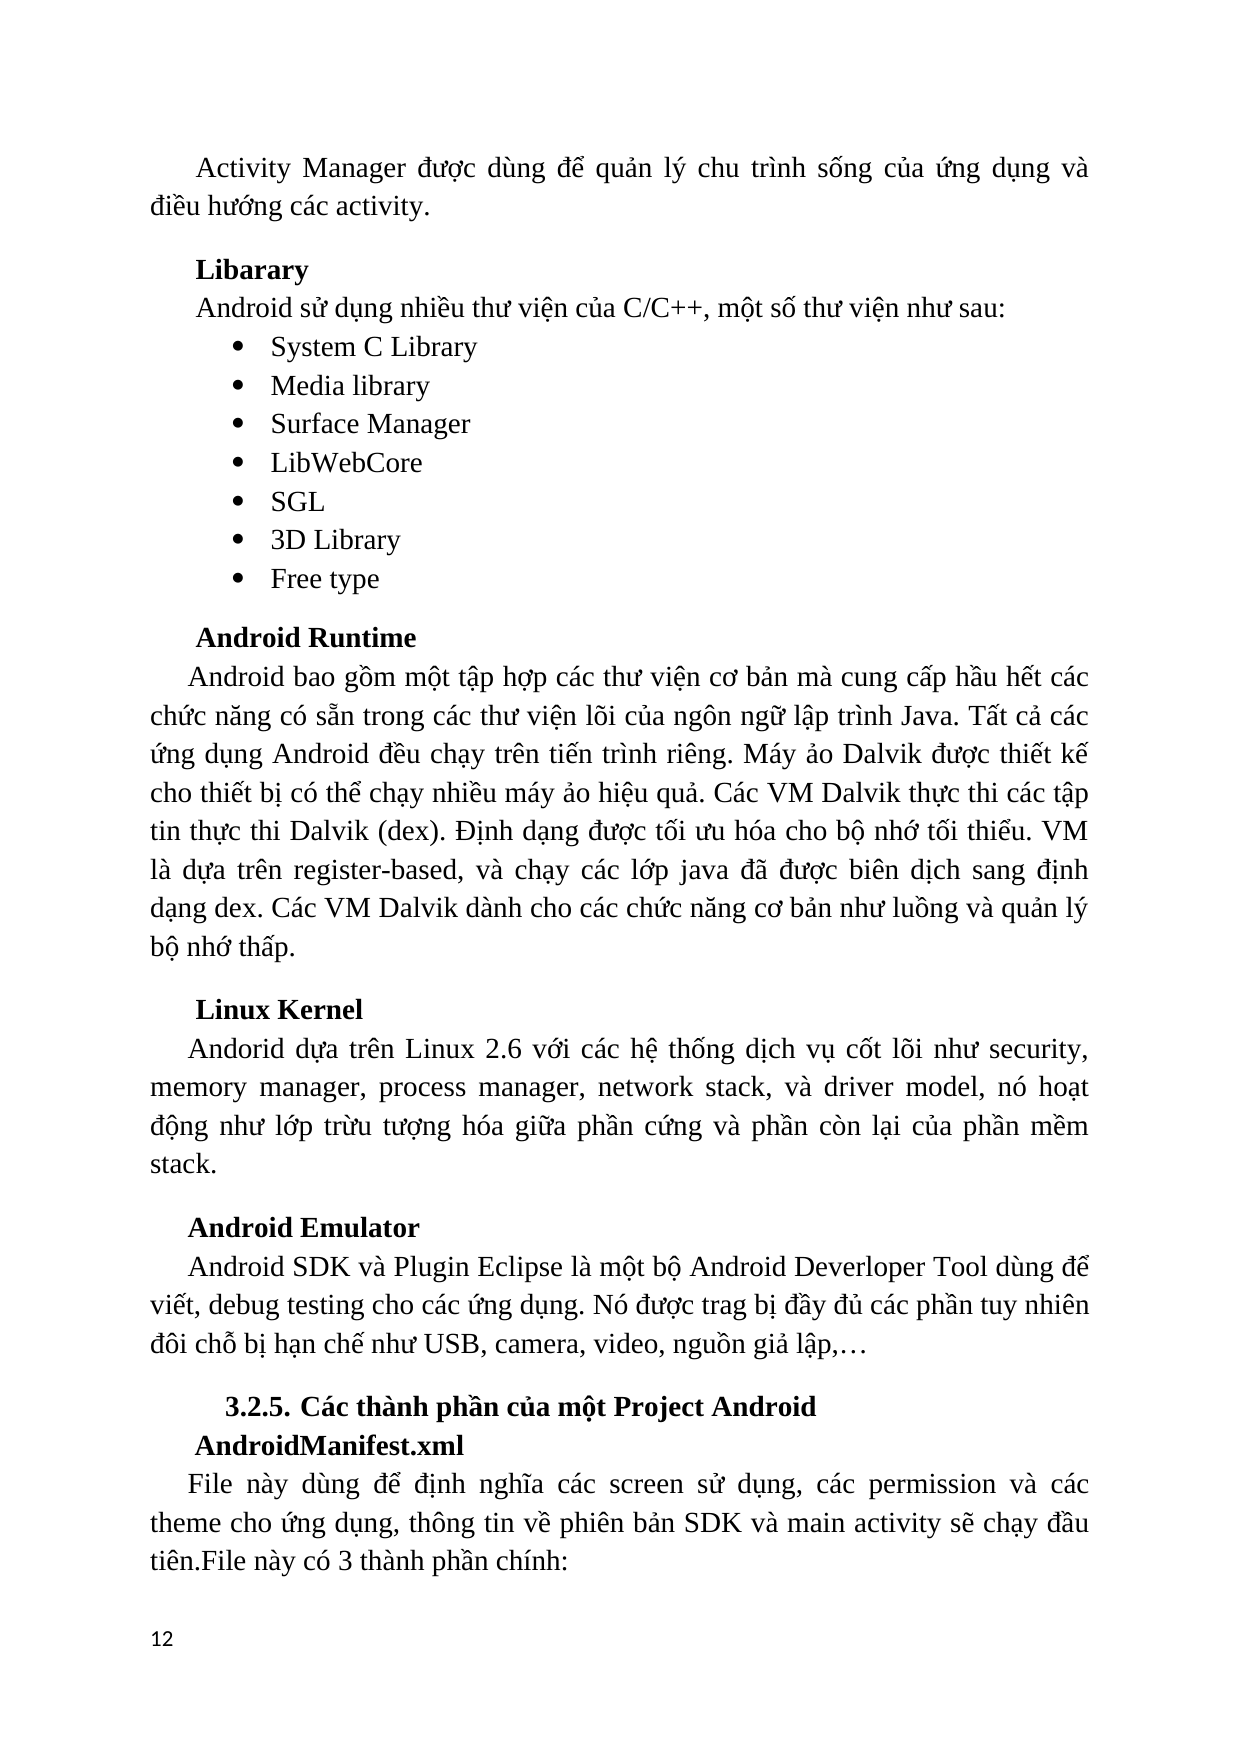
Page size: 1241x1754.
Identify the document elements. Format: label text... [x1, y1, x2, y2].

text Activity Manager được dùng để quản lý chu trình sống của ứng dụng và điều hướng các activity. [150, 150, 1090, 222]
list Free type [233, 561, 1090, 595]
list LibWebCore [233, 445, 1090, 479]
list SGL [233, 484, 1090, 517]
text AndroidManifest.xml [150, 1428, 1090, 1461]
text Android bao gồm một tập hợp các thư viện cơ bản mà cung cấp hầu hết các chức năng có sẵn trong các thư viện lõi của ngôn ngữ lập trình Java. Tất cả các ứng dụng Android đều chạy trên tiến trình riêng. Máy ảo Dalvik được thiết kế cho thiết bị có thể chạy nhiều máy ảo hiệu quả. Các VM Dalvik thực thi các tập tin thực thi Dalvik (dex). Định dạng được tối ưu hóa cho bộ nhớ tối thiểu. VM là dựa trên register-based, và chạy các lớp java đã được biên dịch sang định dạng dex. Các VM Dalvik dành cho các chức năng cơ bản như luồng và quản lý bộ nhớ thấp. [150, 659, 1090, 962]
text Linux Kernel [150, 992, 1090, 1026]
text Android SDK và Plugin Eclipse là một bộ Android Deverloper Tool dùng để viết, debug testing cho các ứng dụng. Nó được trag bị đầy đủ các phần tuy nhiên đôi chỗ bị hạn chế như USB, camera, video, nguồn giả lập,… [150, 1249, 1090, 1359]
list System C Library [233, 329, 1090, 363]
text File này dùng để định nghĩa các screen sử dụng, các permission và các theme cho ứng dụng, thông tin về phiên bản SDK và main activity sẽ chạy đầu tiên.File này có 3 thành phần chính: [150, 1466, 1090, 1577]
list Media library [233, 368, 1090, 401]
text Andorid dựa trên Linux 2.6 với các hệ thống dịch vụ cốt lõi như security, memory manager, process manager, network stack, và driver model, nó hoạt động như lớp trừu tượng hóa giữa phần cứng và phần còn lại của phần mềm stack. [150, 1031, 1090, 1180]
list Surface Manager [233, 406, 1090, 440]
text Android Emulator [150, 1210, 1090, 1244]
text Libarary [150, 252, 1090, 286]
list Các thành phần của một Project Android [225, 1389, 1090, 1423]
list 3D Library [233, 522, 1090, 556]
text Android sử dụng nhiều thư viện của C/C++, một số thư viện như sau: [150, 291, 1090, 324]
text Android Runtime [150, 621, 1090, 654]
